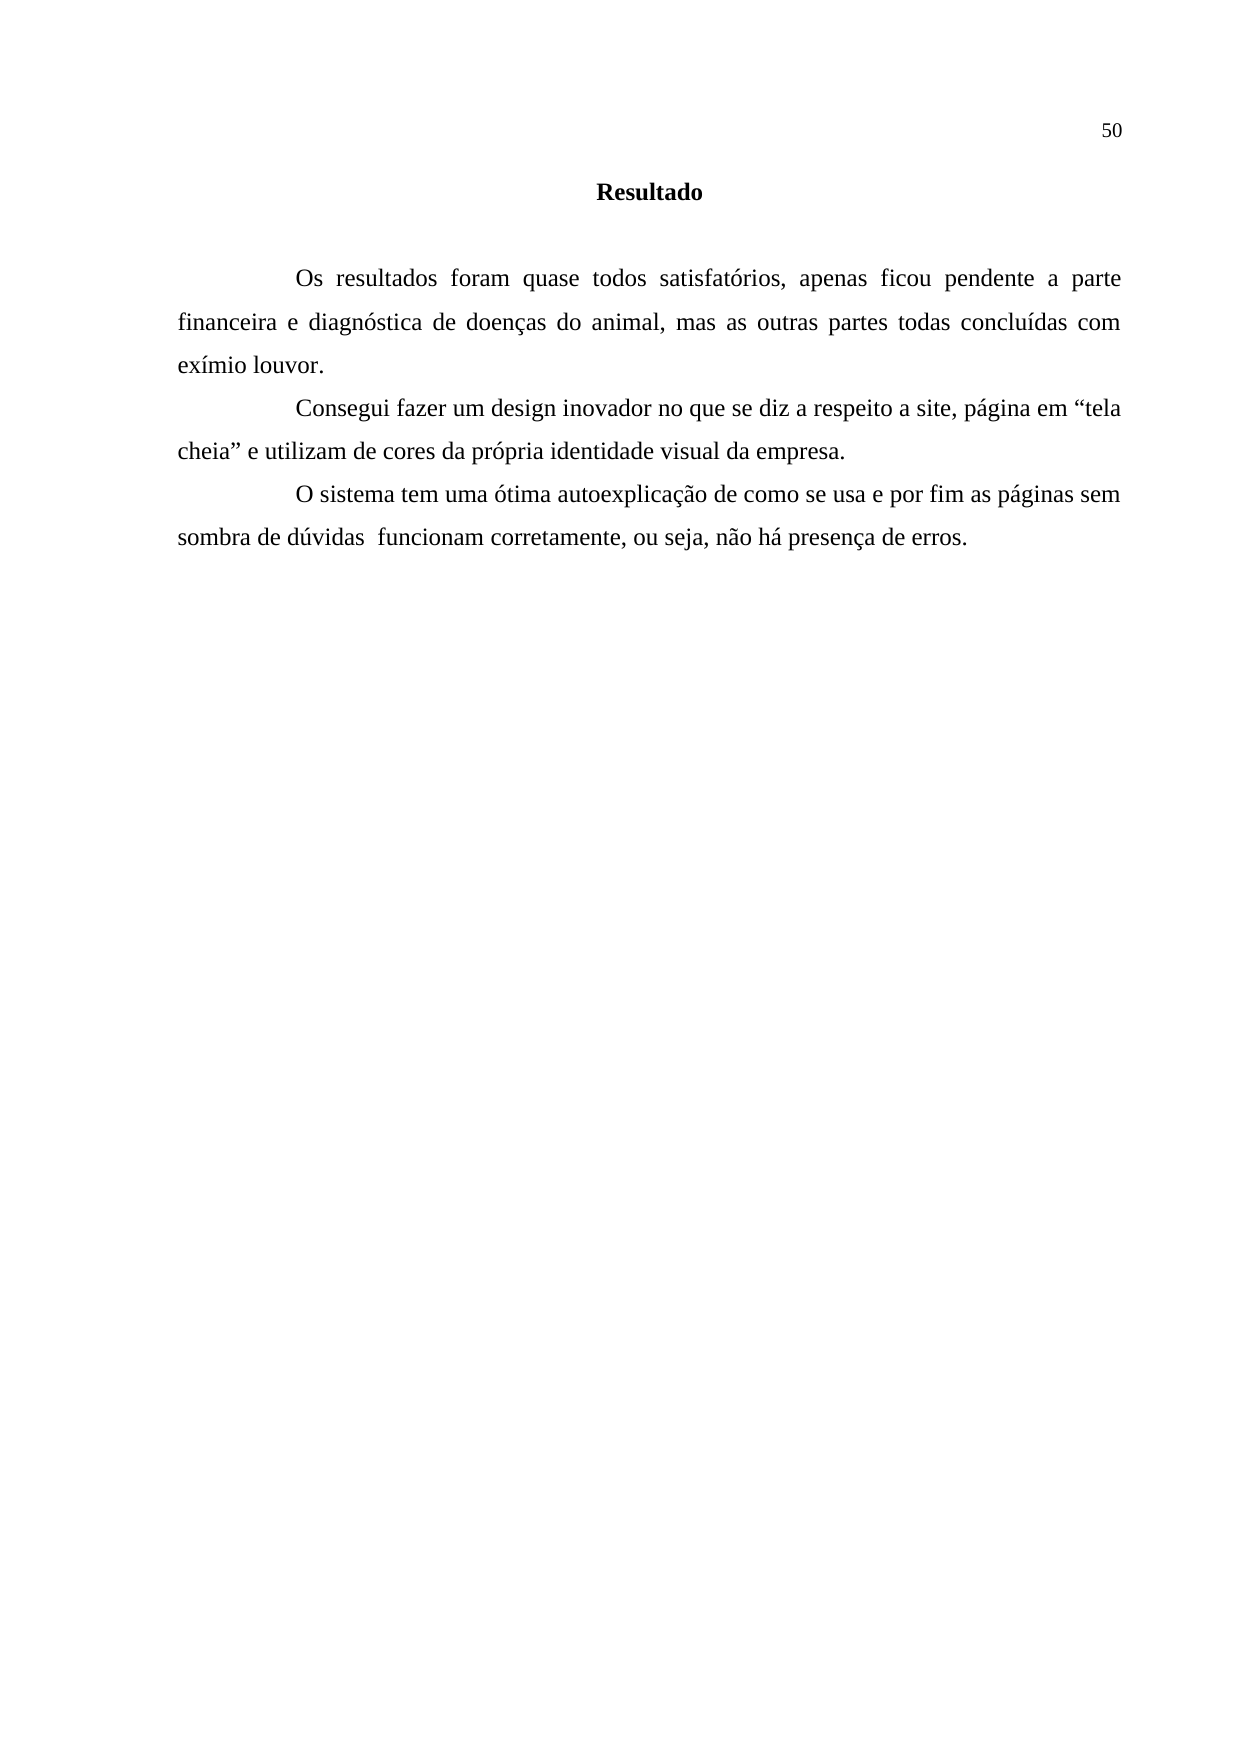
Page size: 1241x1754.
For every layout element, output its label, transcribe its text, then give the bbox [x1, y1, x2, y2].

text O sistema tem uma ótima autoexplicação de como se usa e por fim as páginas sem sombra de dúvidas funcionam corretamente, ou seja, não há presença de erros. [177, 479, 1122, 551]
text Os resultados foram quase todos satisfatórios, apenas ficou pendente a parte financeira e diagnóstica de doenças do animal, mas as outras partes todas concluídas com exímio louvor. [177, 263, 1122, 378]
text Consegui fazer um design inovador no que se diz a respeito a site, página em “tela cheia” e utilizam de cores da própria identidade visual da empresa. [177, 393, 1122, 465]
text Resultado [177, 177, 1122, 206]
